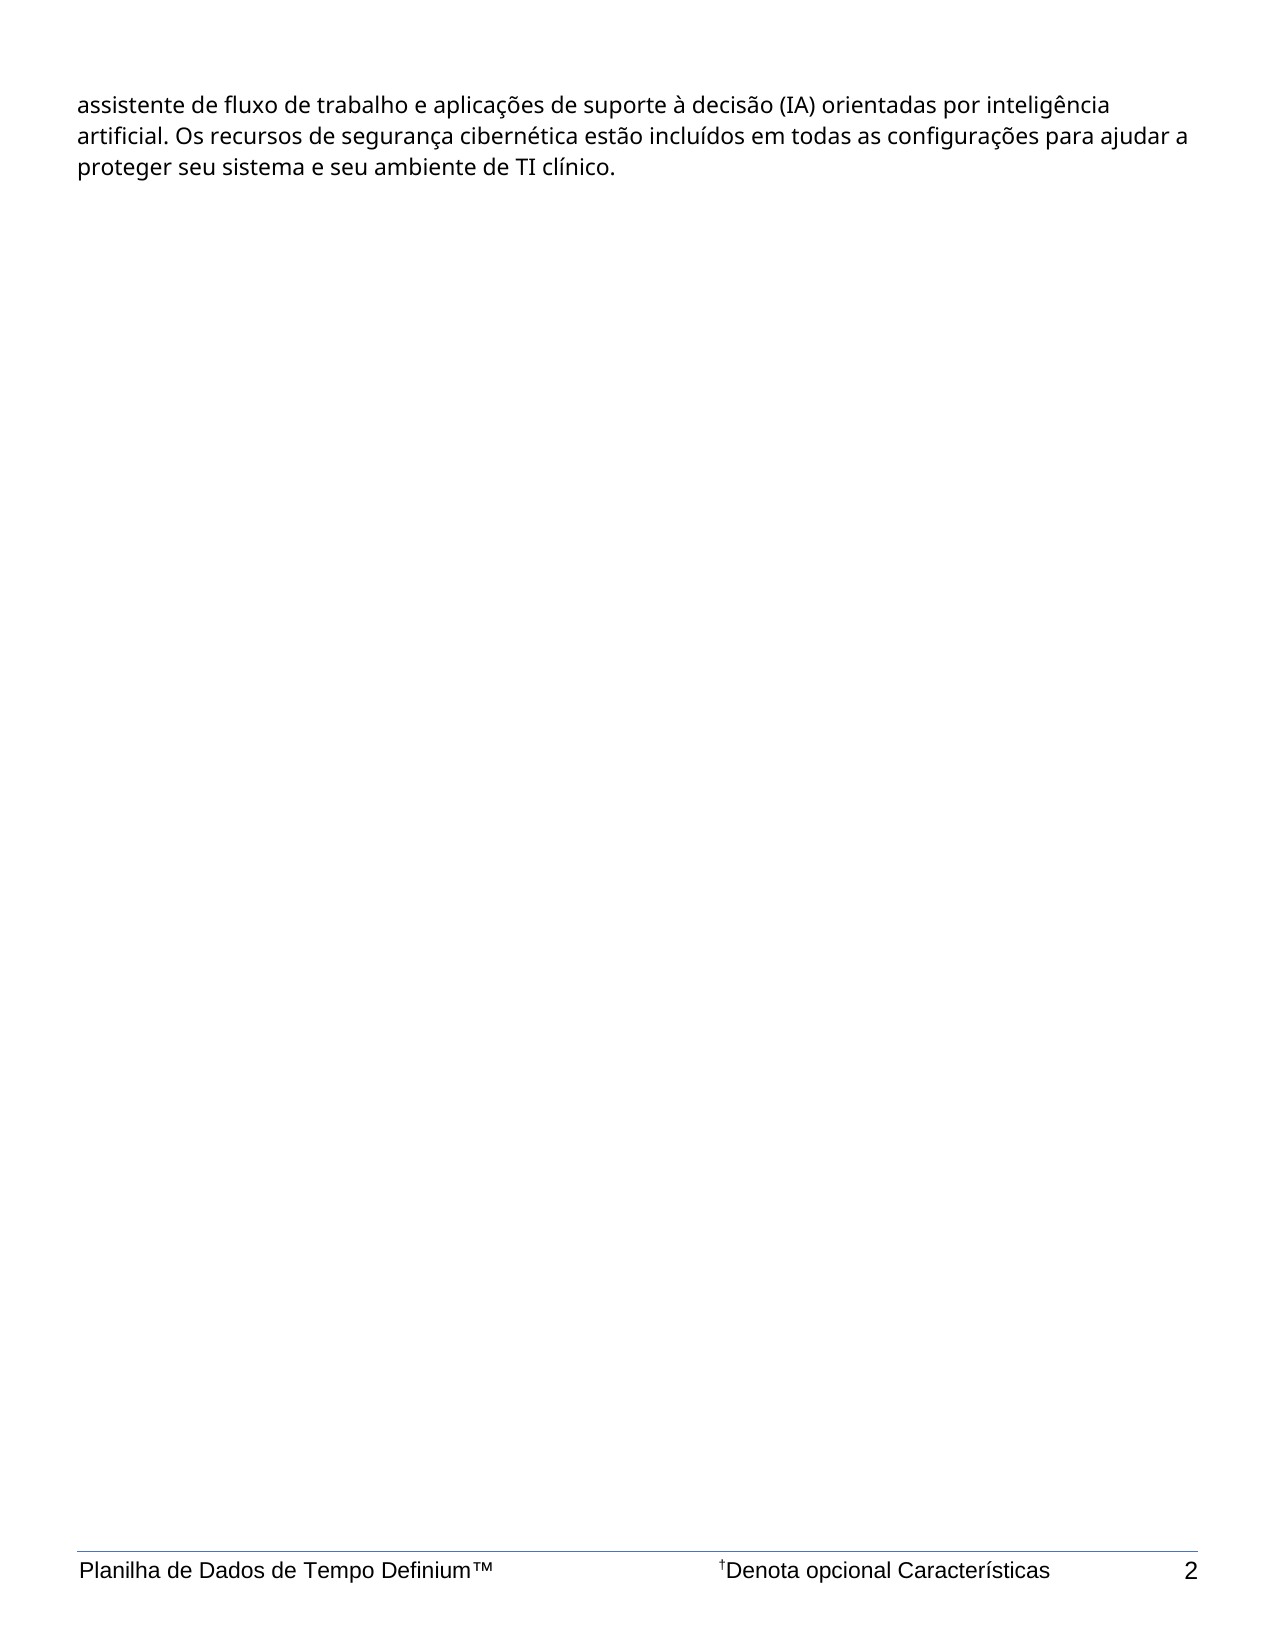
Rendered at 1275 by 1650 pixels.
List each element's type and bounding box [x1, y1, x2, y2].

text [77, 89, 1198, 182]
